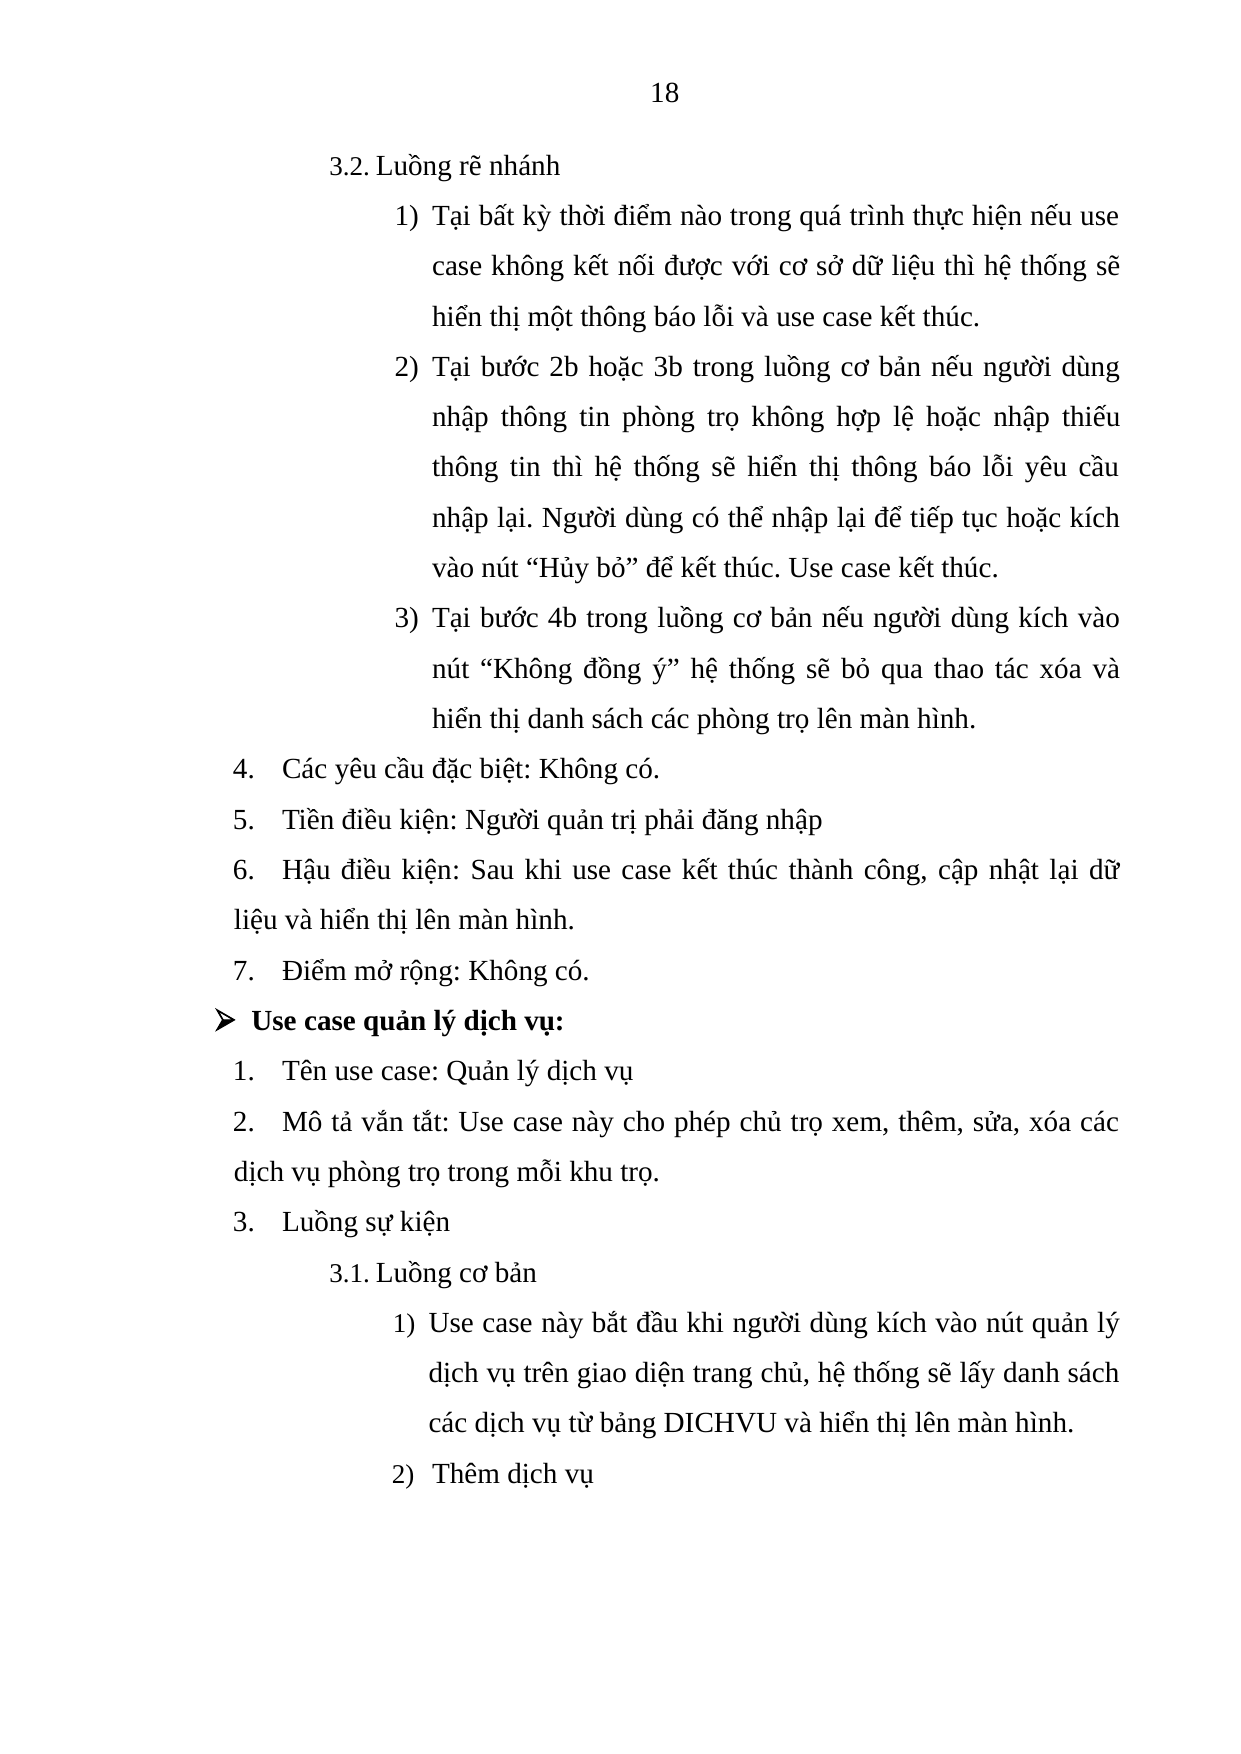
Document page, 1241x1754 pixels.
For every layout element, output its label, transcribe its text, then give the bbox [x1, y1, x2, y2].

list Tiền điều kiện: Người quản trị phải đăng nhập [233, 802, 1121, 835]
list Luồng rẽ nhánh [329, 148, 1121, 181]
list Thêm dịch vụ [392, 1456, 1121, 1489]
list Các yêu cầu đặc biệt: Không có. [233, 751, 1121, 785]
list Điểm mở rộng: Không có. [233, 953, 1121, 986]
list Tại bước 2b hoặc 3b trong luồng cơ bản nếu người dùng nhập thông tin phòng trọ không hợp lệ hoặc nhập thiếu thông tin thì hệ thống sẽ hiển thị thông báo lỗi yêu cầu nhập lại. Người dùng có thể nhập lại để tiếp tục hoặc kích vào nút “Hủy bỏ” để kết thúc. Use case kết thúc. [394, 349, 1121, 584]
list Tại bất kỳ thời điểm nào trong quá trình thực hiện nếu use case không kết nối được với cơ sở dữ liệu thì hệ thống sẽ hiển thị một thông báo lỗi và use case kết thúc. [394, 198, 1121, 332]
list Use case quản lý dịch vụ: [214, 1003, 1122, 1037]
list Use case này bắt đầu khi người dùng kích vào nút quản lý dịch vụ trên giao diện trang chủ, hệ thống sẽ lấy danh sách các dịch vụ từ bảng DICHVU và hiển thị lên màn hình. [393, 1305, 1121, 1439]
list Mô tả vắn tắt: Use case này cho phép chủ trọ xem, thêm, sửa, xóa các dịch vụ phòng trọ trong mỗi khu trọ. [233, 1104, 1121, 1188]
list Tên use case: Quản lý dịch vụ [233, 1053, 1121, 1087]
list Tại bước 4b trong luồng cơ bản nếu người dùng kích vào nút “Không đồng ý” hệ thống sẽ bỏ qua thao tác xóa và hiển thị danh sách các phòng trọ lên màn hình. [394, 601, 1121, 735]
list Luồng cơ bản [329, 1255, 1121, 1288]
list Luồng sự kiện [233, 1204, 1121, 1238]
list Hậu điều kiện: Sau khi use case kết thúc thành công, cập nhật lại dữ liệu và hiển thị lên màn hình. [233, 852, 1121, 936]
